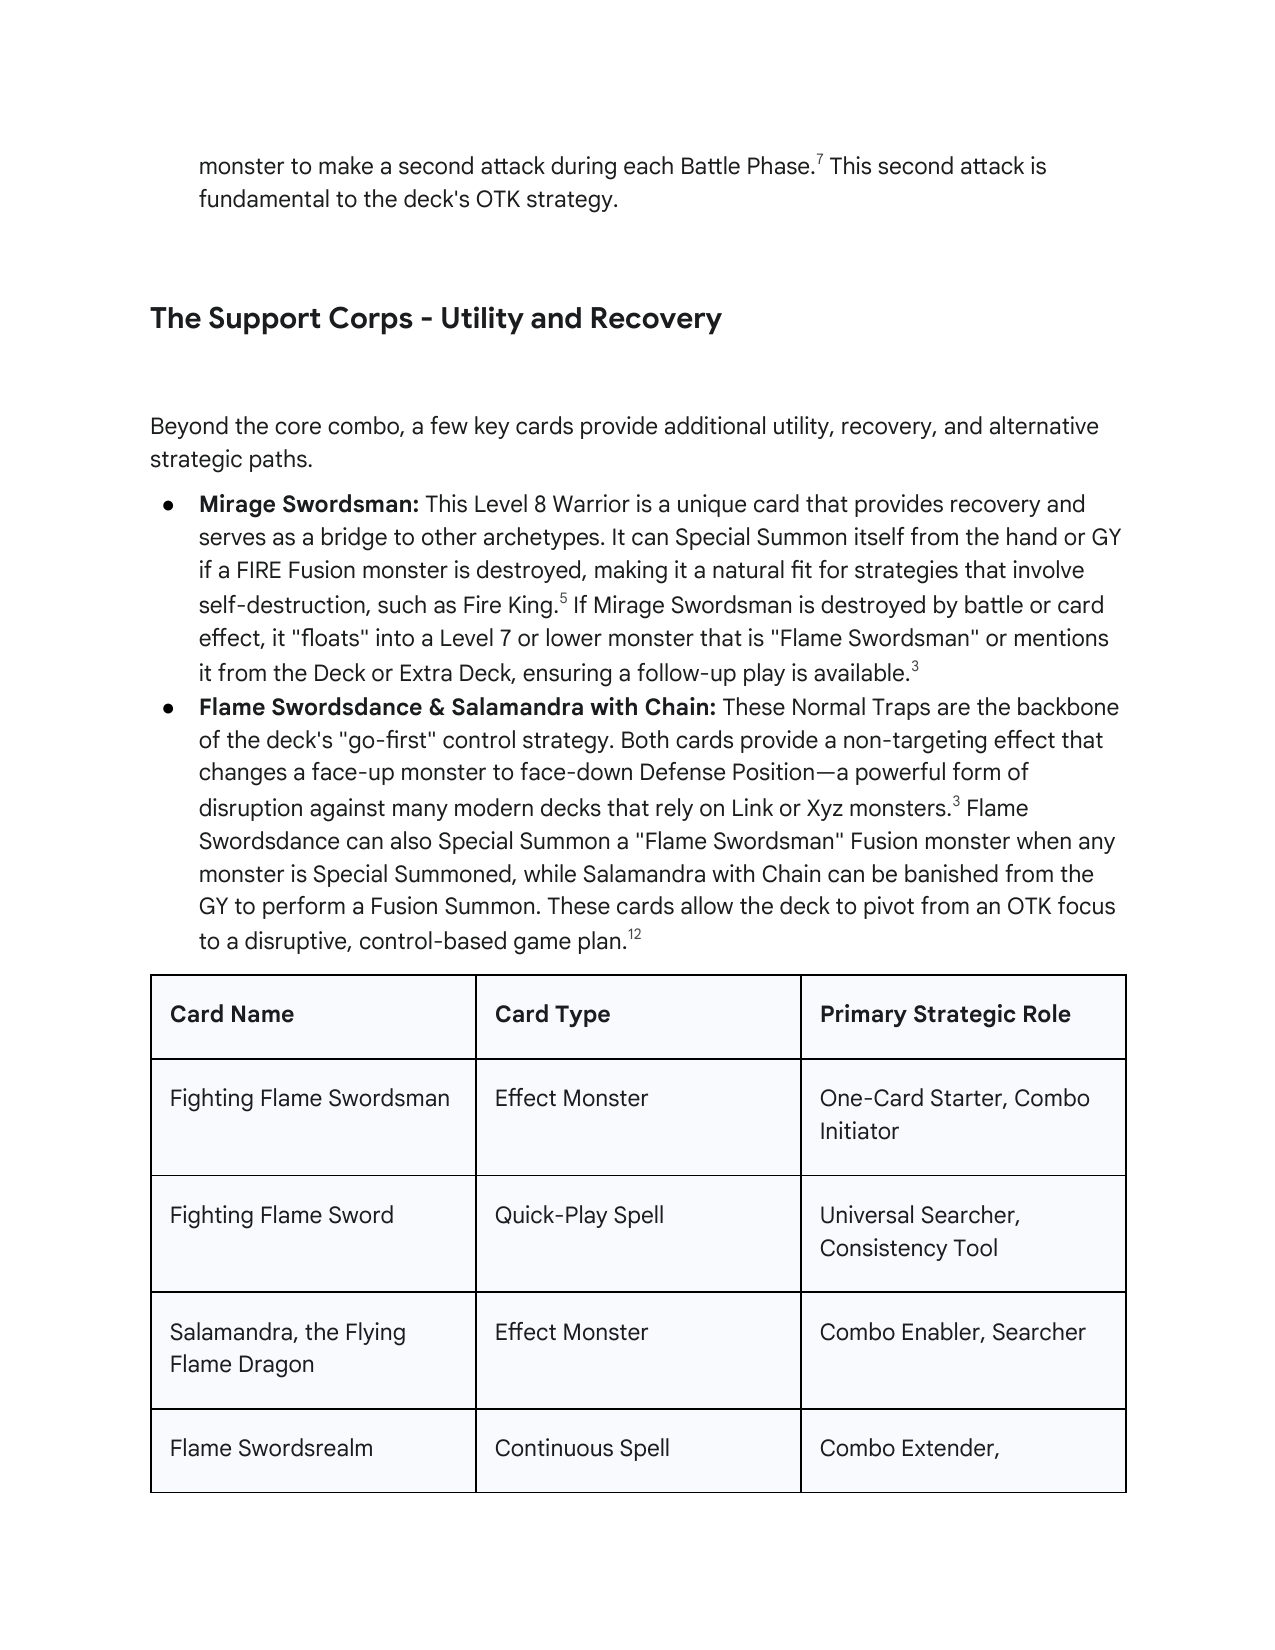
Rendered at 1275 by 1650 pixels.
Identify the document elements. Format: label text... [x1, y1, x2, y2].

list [161, 150, 1125, 214]
table_header Card Type [477, 976, 800, 1058]
table_header Primary Strategic Role [802, 976, 1125, 1058]
list Mirage Swordsman: This Level 8 Warrior is a unique card that provides recovery and serves as a bridge to other archetypes. It can Special Summon itself from the hand or GY if a FIRE Fusion monster is destroyed, making it a natural fit for strategies that involve self-destruction, such as Fire King.5 If Mirage Swordsman is destroyed by battle or card effect, it "floats" into a Level 7 or lower monster that is "Flame Swordsman" or mentions it from the Deck or Extra Deck, ensuring a follow-up play is available.3 [161, 491, 1125, 689]
subtitle The Support Corps - Utility and Recovery [150, 301, 1125, 337]
table_cell Universal Searcher, Consistency Tool [802, 1176, 1125, 1291]
table_header Card Name [152, 976, 475, 1058]
table_cell Flame Swordsrealm [152, 1410, 475, 1492]
table_cell Effect Monster [477, 1060, 800, 1174]
text Beyond the core combo, a few key cards provide additional utility, recovery, and alternative strategic paths. [150, 413, 1125, 474]
table_cell Effect Monster [477, 1293, 800, 1408]
table_cell Salamandra, the Flying Flame Dragon [152, 1293, 475, 1408]
table_cell Combo Enabler, Searcher [802, 1293, 1125, 1408]
table_cell Fighting Flame Swordsman [152, 1060, 475, 1174]
table_cell Quick-Play Spell [477, 1176, 800, 1291]
table_cell Fighting Flame Sword [152, 1176, 475, 1291]
list Flame Swordsdance & Salamandra with Chain: These Normal Traps are the backbone of the deck's "go-first" control strategy. Both cards provide a non-targeting effect that changes a face-up monster to face-down Defense Position—a powerful form of disruption against many modern decks that rely on Link or Xyz monsters.3 Flame Swordsdance can also Special Summon a "Flame Swordsman" Fusion monster when any monster is Special Summoned, while Salamandra with Chain can be banished from the GY to perform a Fusion Summon. These cards allow the deck to pivot from an OTK focus to a disruptive, control-based game plan.12 [161, 693, 1125, 957]
table_cell One-Card Starter, Combo Initiator [802, 1060, 1125, 1174]
table_cell Continuous Spell [477, 1410, 800, 1492]
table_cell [802, 1410, 1125, 1492]
